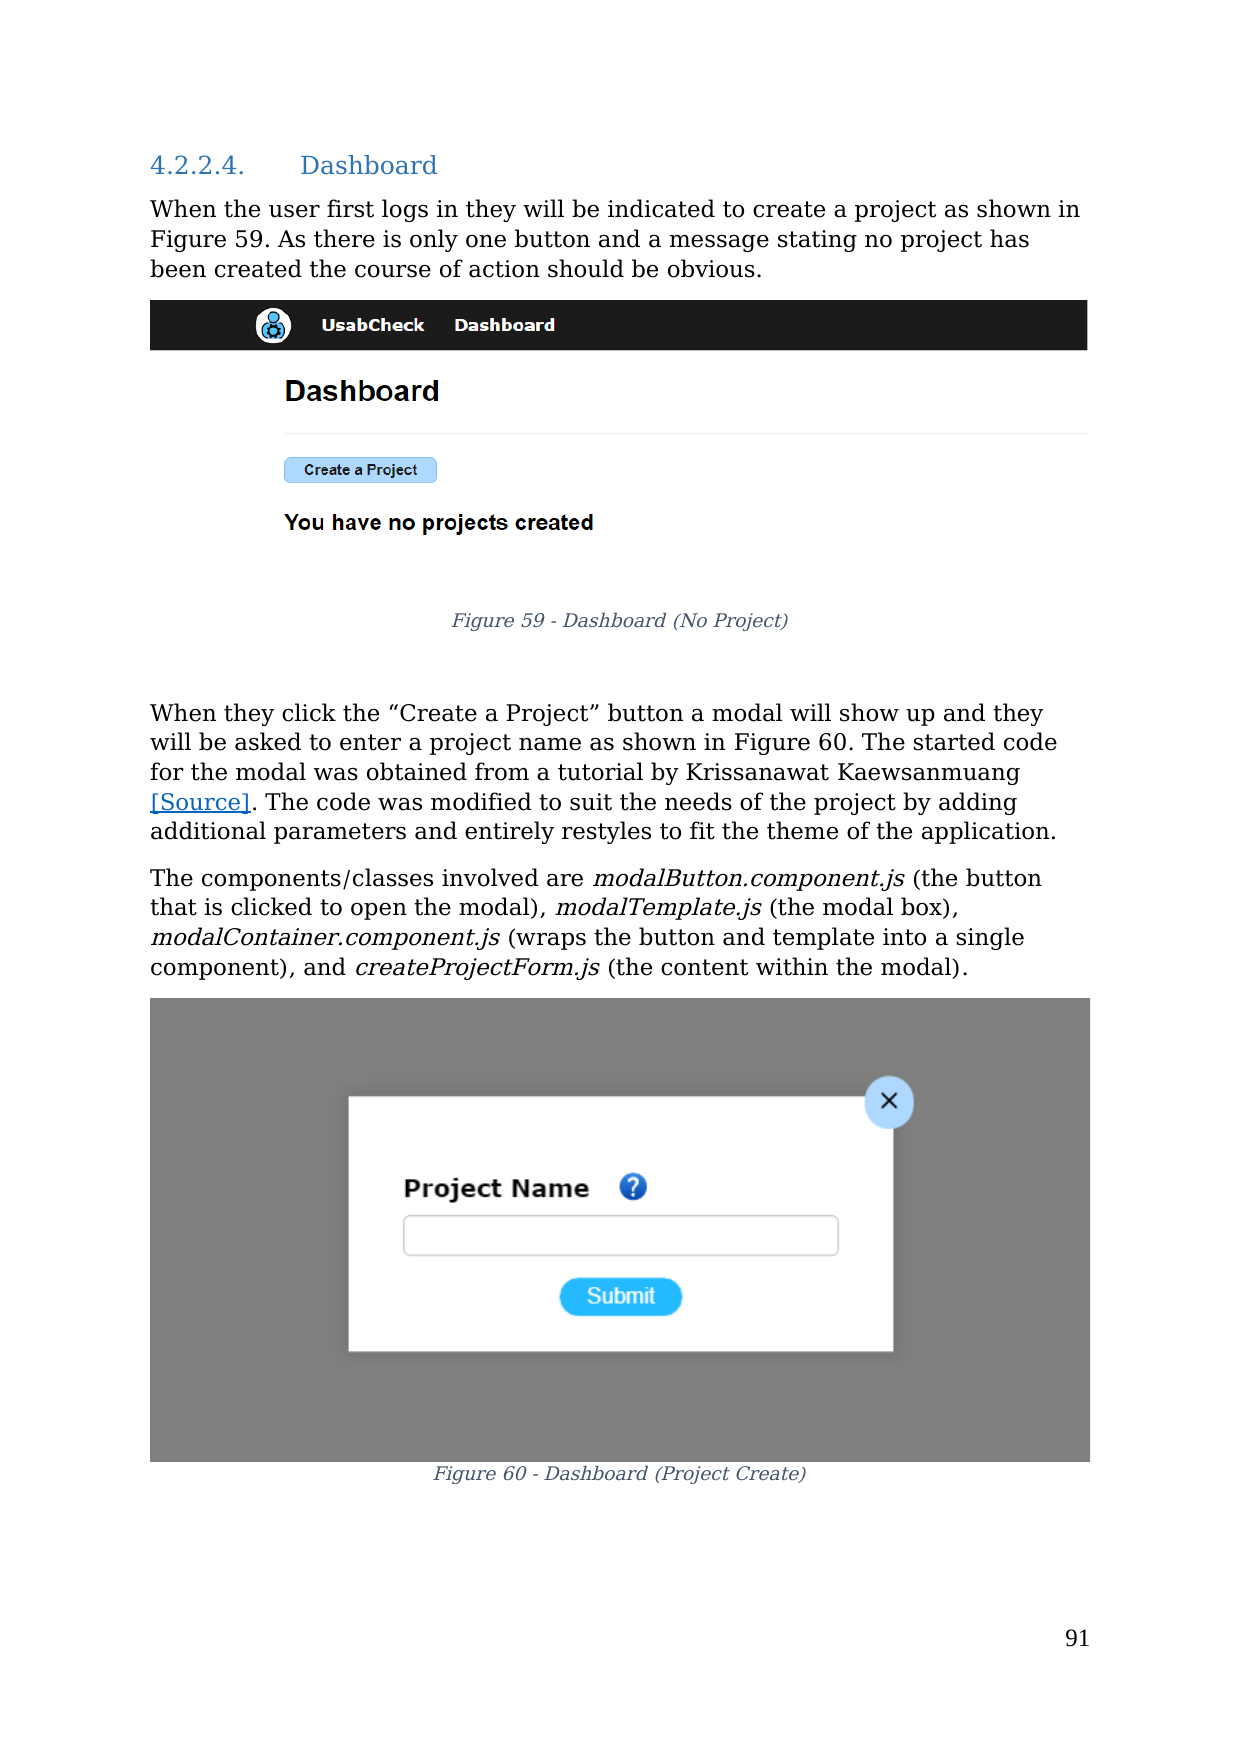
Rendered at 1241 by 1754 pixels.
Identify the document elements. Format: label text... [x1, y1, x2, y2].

subtitle Dashboard [150, 150, 1090, 180]
text When the user first logs in they will be indicated to create a project as shown in Figure 59. As there is only one button and a message stating no project has been created the course of action should be obvious. [150, 195, 1090, 282]
picture [150, 998, 1091, 1462]
text Figure 59 - Dashboard (No Project) [150, 608, 1090, 631]
text When they click the “Create a Project” button a modal will show up and they will be asked to enter a project name as shown in Figure 60. The started code for the modal was obtained from a tutorial by Krissanawat​ Kaewsanmuang [Source]. The code was modified to suit the needs of the project by adding additional parameters and entirely restyles to fit the theme of the application. [150, 698, 1090, 844]
text Figure 60 - Dashboard (Project Create) [150, 1462, 1090, 1484]
picture [150, 300, 1088, 609]
text The components/classes involved are modalButton.component.js (the button that is clicked to open the modal), modalTemplate.js (the modal box), modalContainer.component.js (wraps the button and template into a single component), and createProjectForm.js (the content within the modal). [150, 863, 1090, 980]
